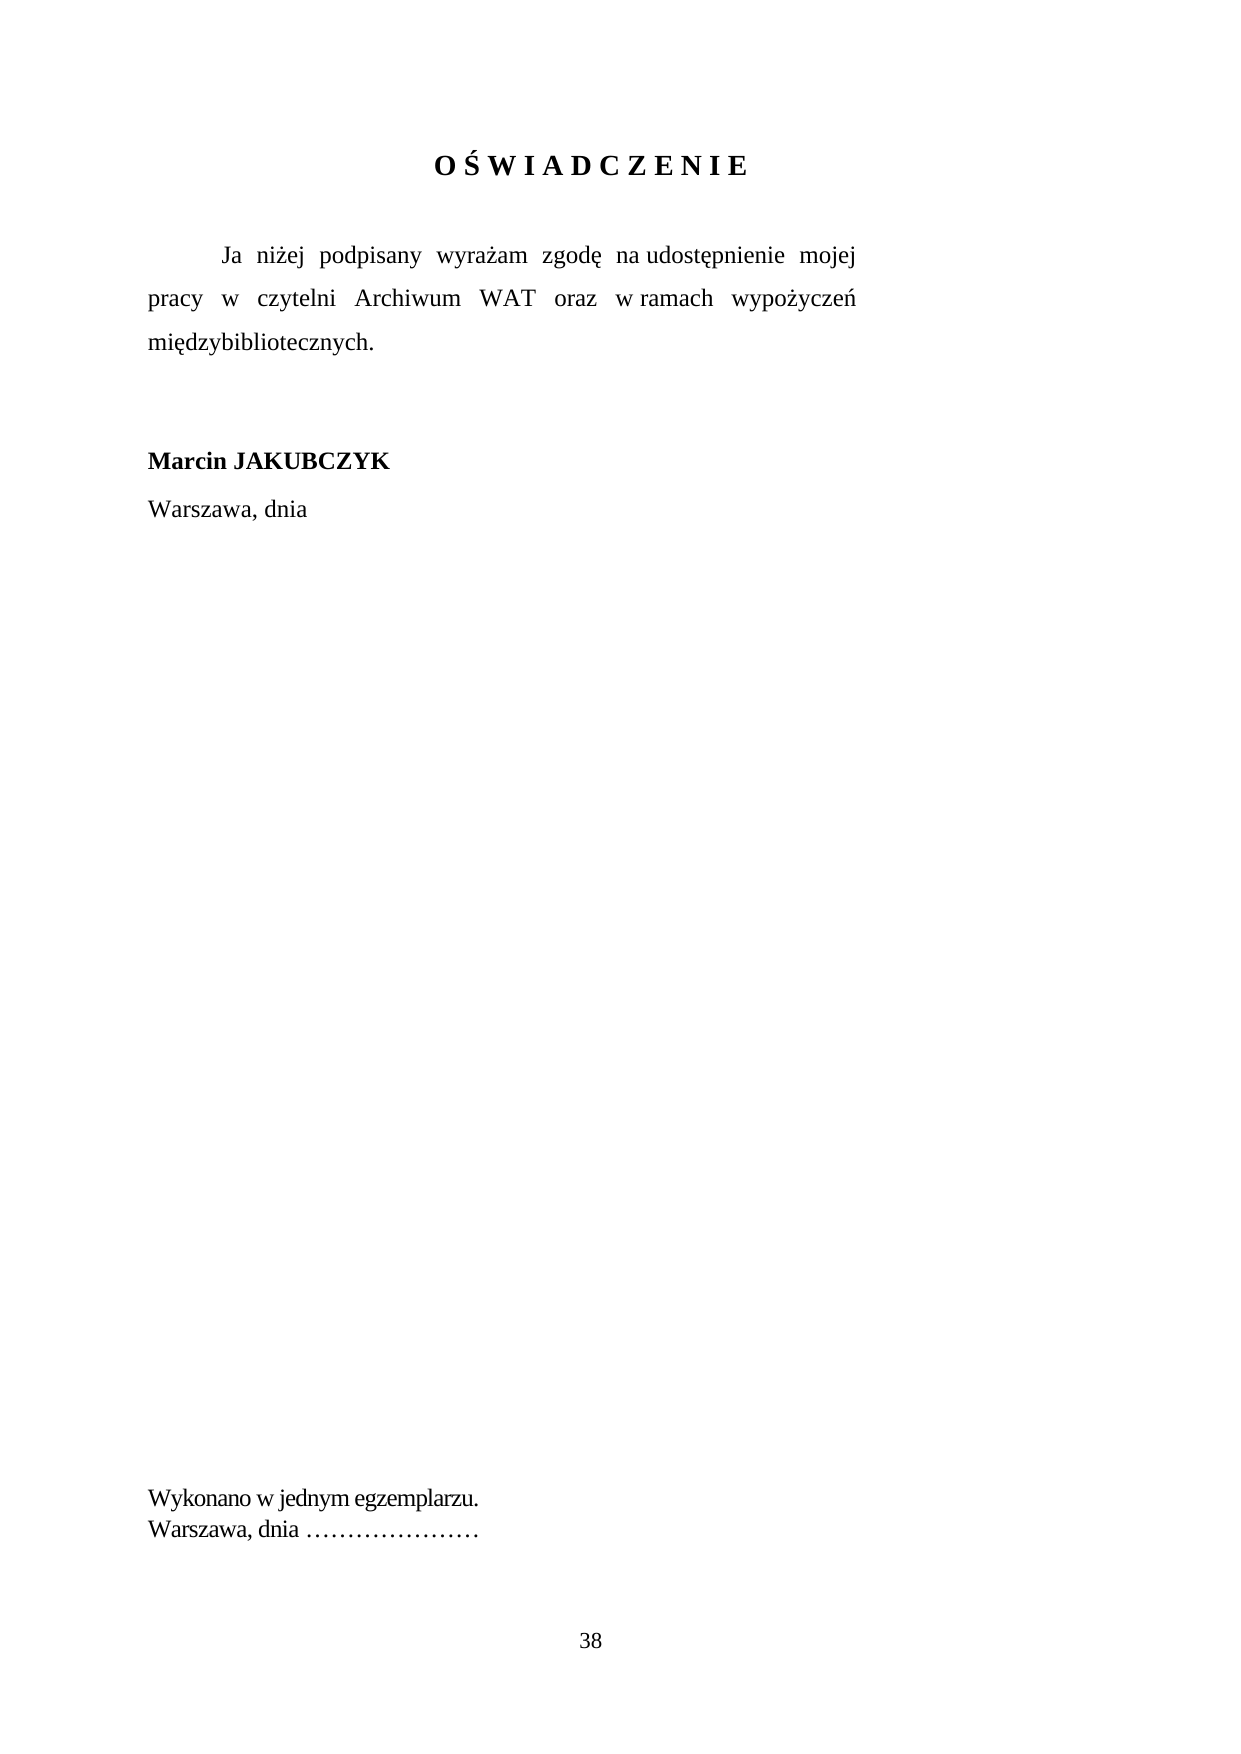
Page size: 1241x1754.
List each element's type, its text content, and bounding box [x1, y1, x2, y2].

text Ja niżej podpisany wyrażam zgodę na udostępnienie mojej pracy w czytelni Archiwum WAT oraz w ramach wypożyczeń międzybibliotecznych. [148, 240, 856, 355]
text Warszawa, dnia [148, 494, 1033, 523]
text Marcin JAKUBCZYK [148, 446, 1033, 475]
text O Ś W I A D C Z E N I E [148, 148, 1033, 181]
text Wykonano w jednym egzemplarzu. Warszawa, dnia ………………… [148, 1483, 1033, 1543]
